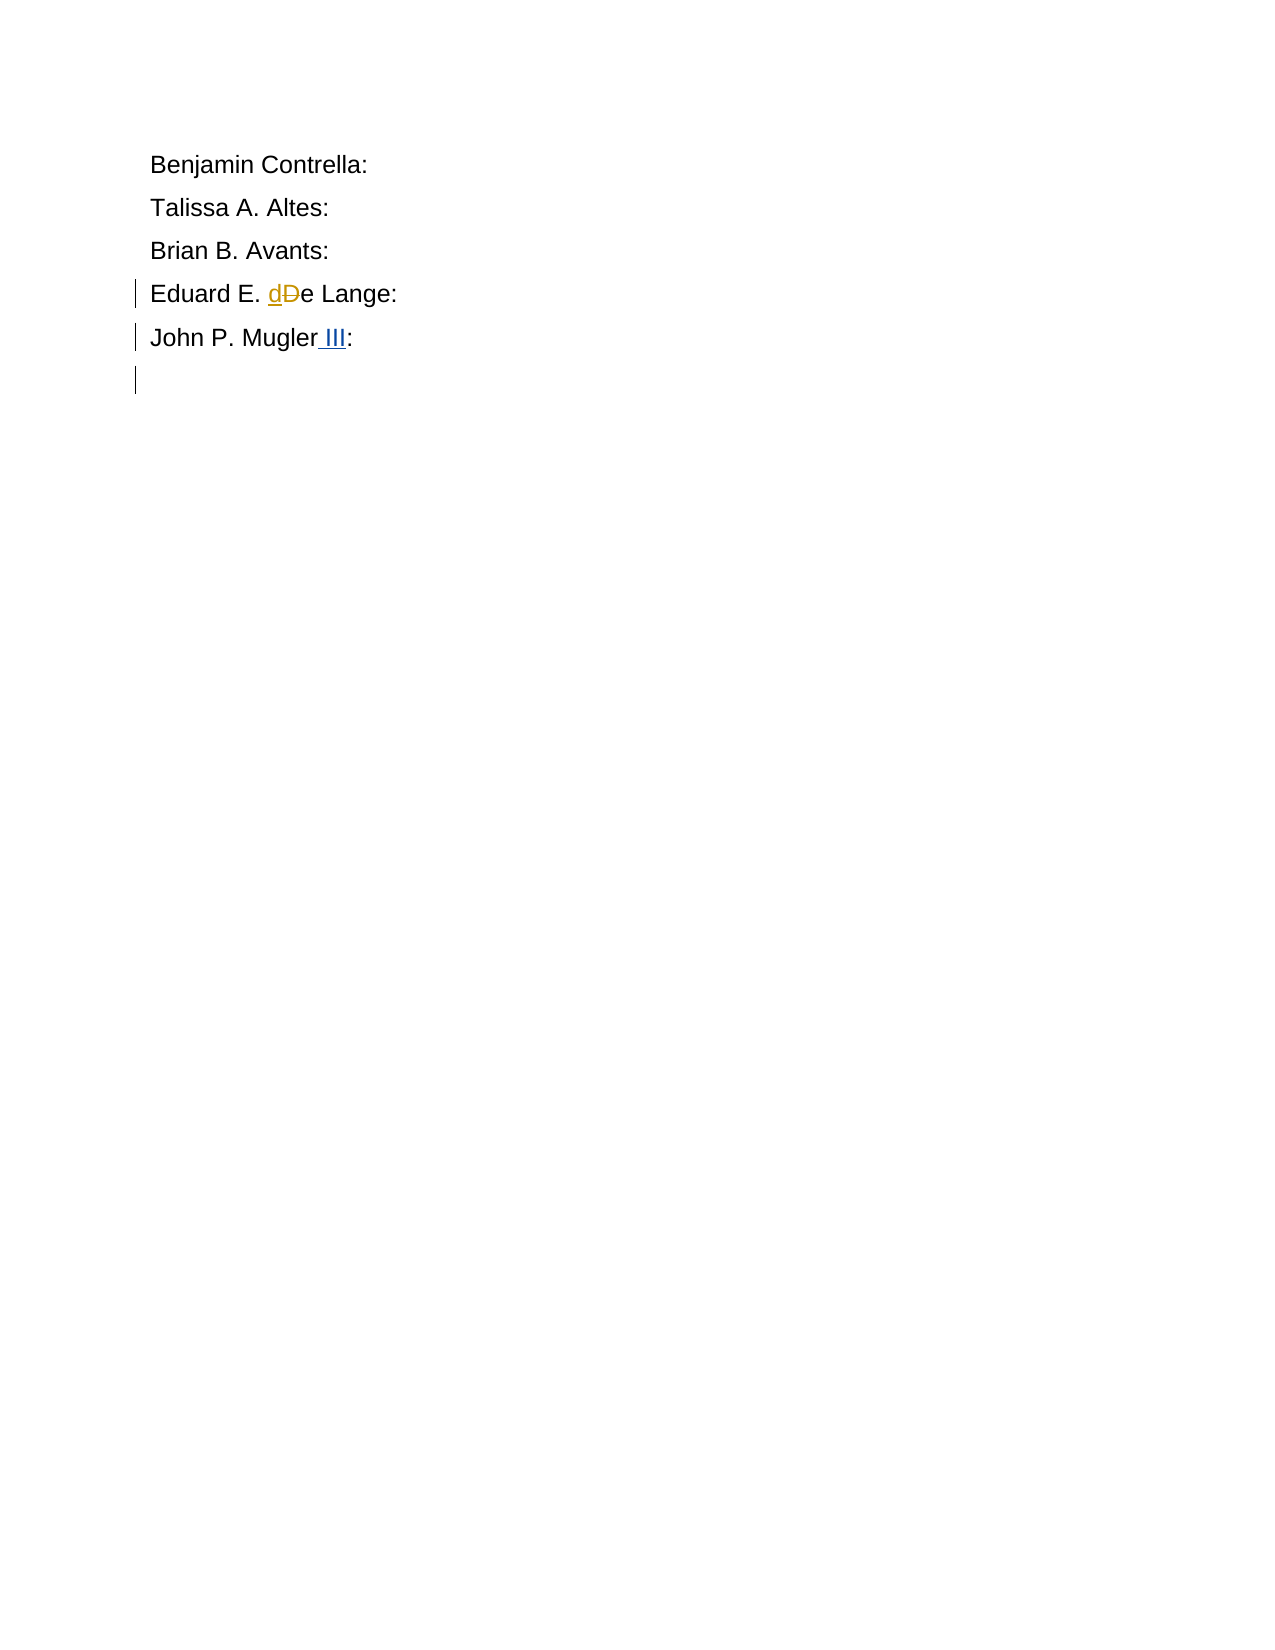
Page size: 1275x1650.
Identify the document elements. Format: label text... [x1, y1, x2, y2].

text Talissa A. Altes: [150, 193, 1125, 222]
text Benjamin Contrella: [150, 150, 1125, 179]
text John P. Mugler: [150, 322, 1125, 351]
text Brian B. Avants: [150, 236, 1125, 265]
text Eduard E. e Lange: [150, 279, 1125, 308]
